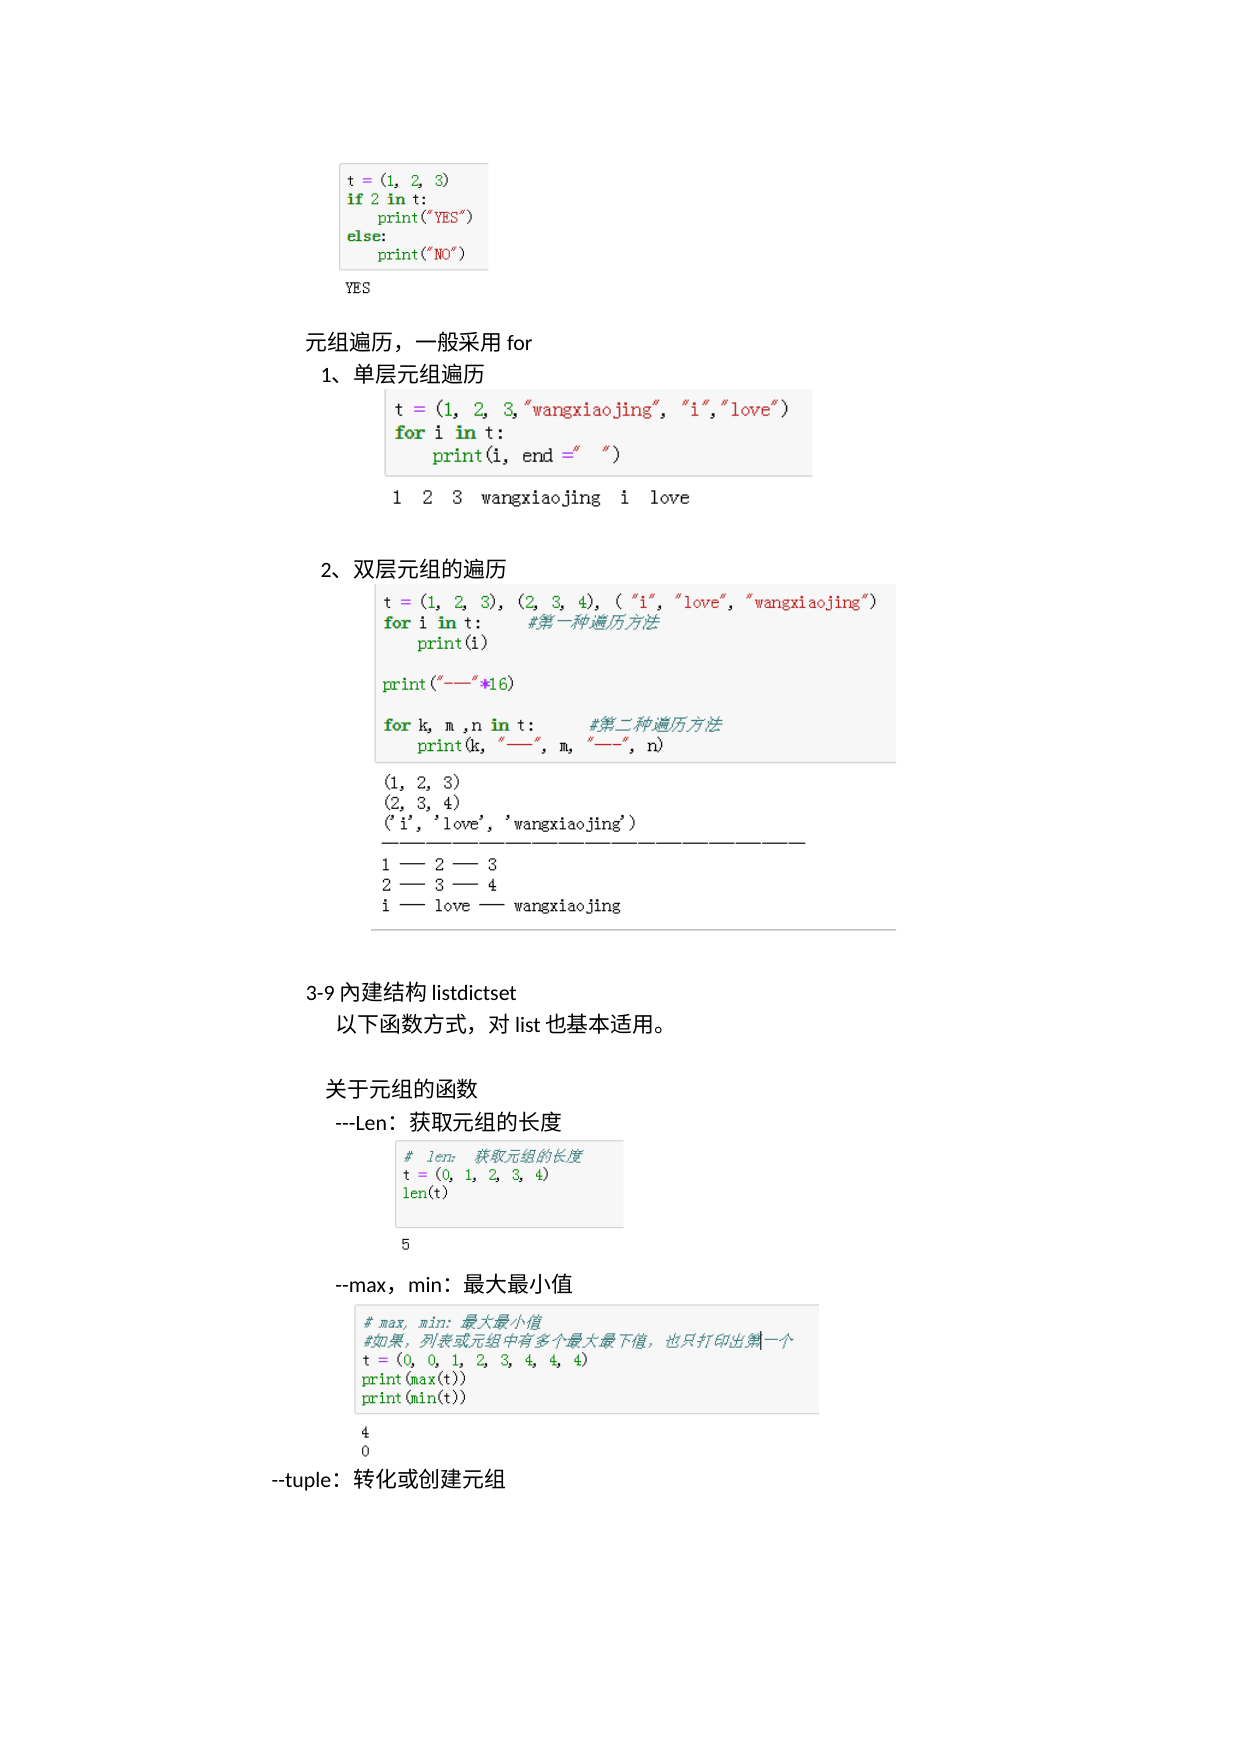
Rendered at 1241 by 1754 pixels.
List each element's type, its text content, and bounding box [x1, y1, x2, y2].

text 元组遍历，一般采用for [187, 324, 1053, 357]
text ---Len：获取元组的长度 [187, 1104, 1053, 1137]
text 3-9 內建结构listdictset [187, 974, 1053, 1007]
picture [338, 162, 489, 304]
picture [350, 1300, 820, 1461]
picture [371, 584, 897, 933]
text 2、双层元组的遍历 [187, 552, 1053, 584]
picture [382, 389, 813, 527]
text --max，min：最大最小值 [187, 1267, 1053, 1299]
picture [393, 1137, 624, 1255]
text --tuple：转化或创建元组 [187, 1462, 1053, 1494]
text 1、单层元组遍历 [187, 357, 1053, 389]
text 关于元组的函数 [187, 1072, 1053, 1104]
text 以下函数方式，对list也基本适用。 [187, 1007, 1053, 1039]
